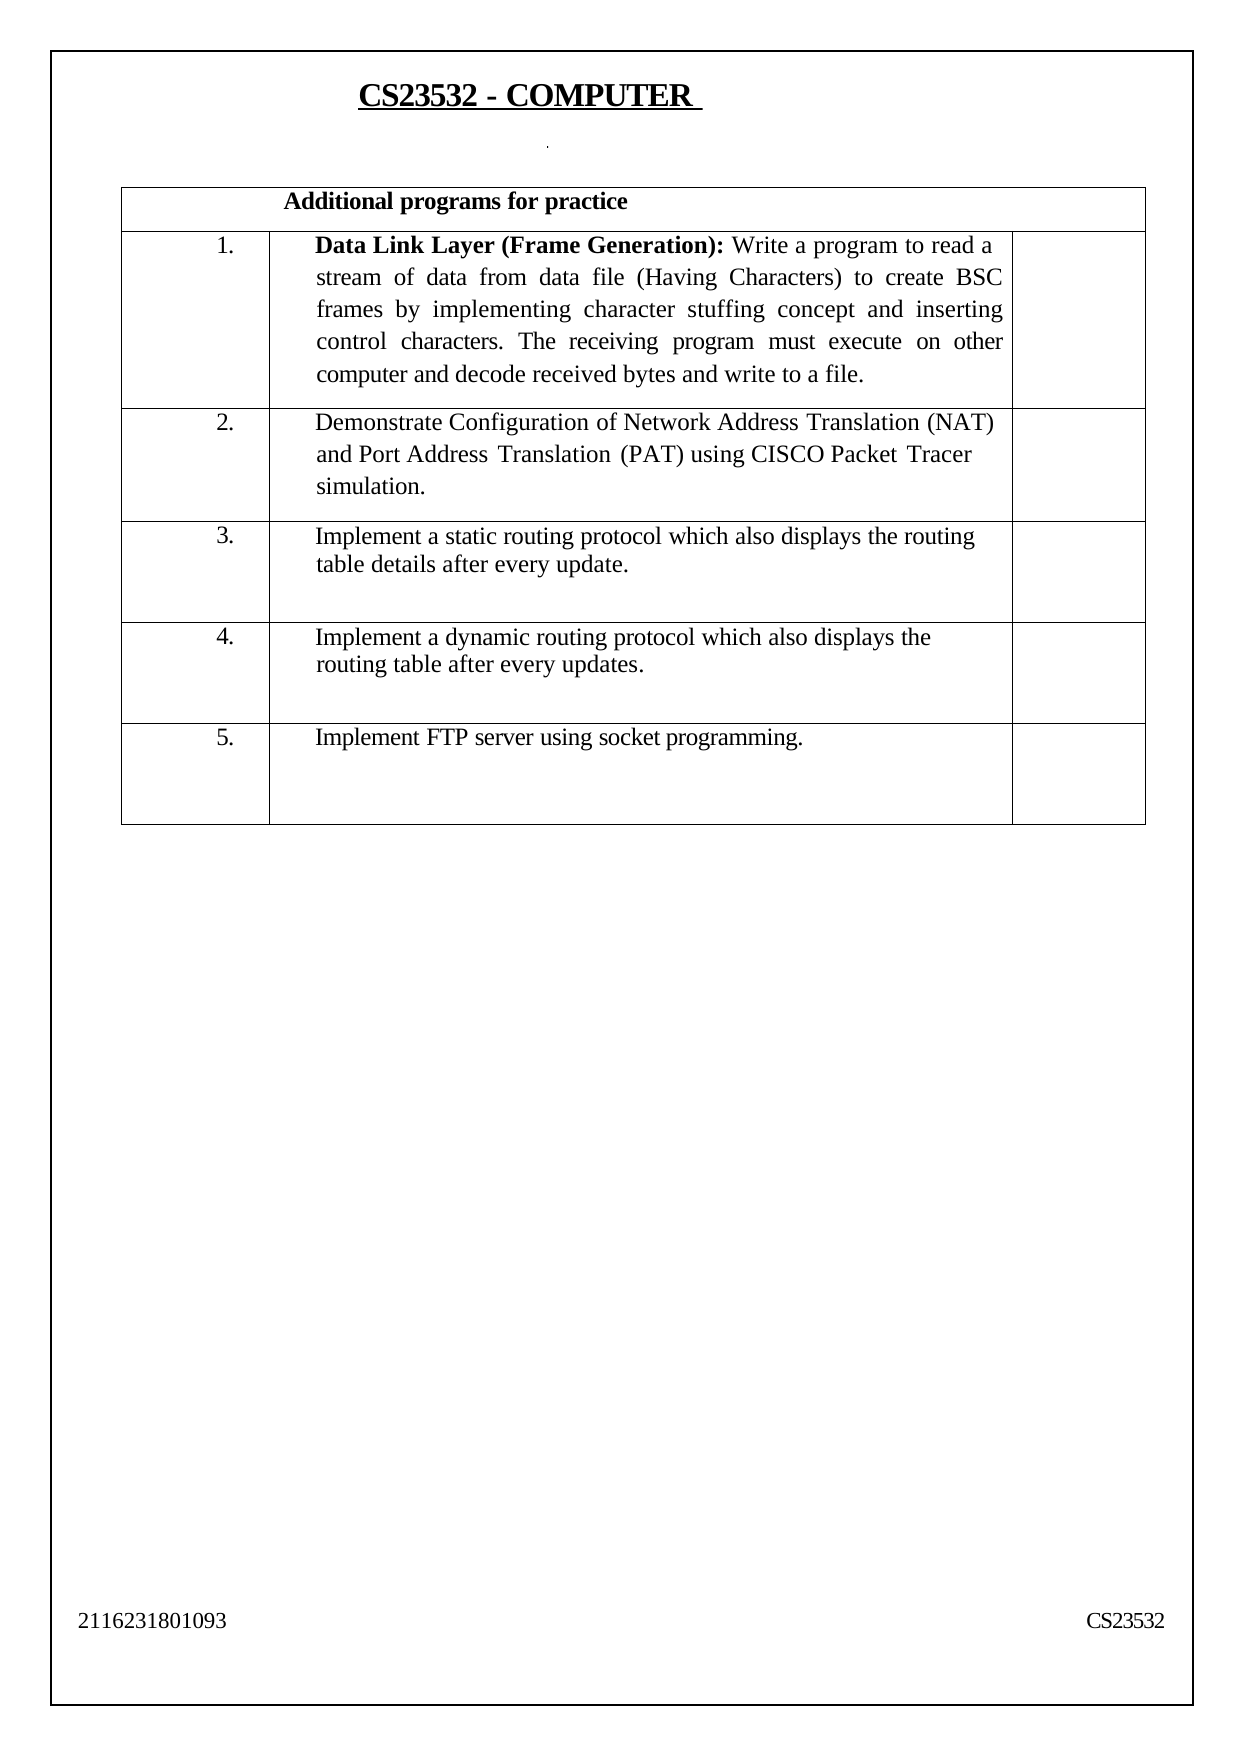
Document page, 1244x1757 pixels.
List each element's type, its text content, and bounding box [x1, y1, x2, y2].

table_cell [1013, 724, 1145, 824]
table_cell Implement a dynamic routing protocol which also displays the routing table after every updates. [270, 623, 1012, 723]
table_header Additional programs for practice [122, 188, 1145, 231]
table_cell 2. [122, 409, 269, 521]
table_cell Implement a static routing protocol which also displays the routing table details after every update. [270, 522, 1012, 622]
table_cell Demonstrate Configuration of Network Address Translation (NAT) and Port Address Translation (PAT) using CISCO Packet Tracer simulation. [270, 409, 1012, 521]
table_cell [1013, 522, 1145, 622]
table_cell 5. [122, 724, 269, 824]
table_cell 1. [122, 232, 269, 408]
table_cell [1013, 232, 1145, 408]
table_cell 4. [122, 623, 269, 723]
table_cell [1013, 623, 1145, 723]
table_cell Data Link Layer (Frame Generation): Write a program to read a stream of data from data file (Having Characters) to create BSC frames by implementing character stuffing concept and inserting control characters. The receiving program must execute on other computer and decode received bytes and write to a file. [270, 232, 1012, 408]
table_cell 3. [122, 522, 269, 622]
table_cell [1013, 409, 1145, 521]
table_cell Implement FTP server using socket programming. [270, 724, 1012, 824]
